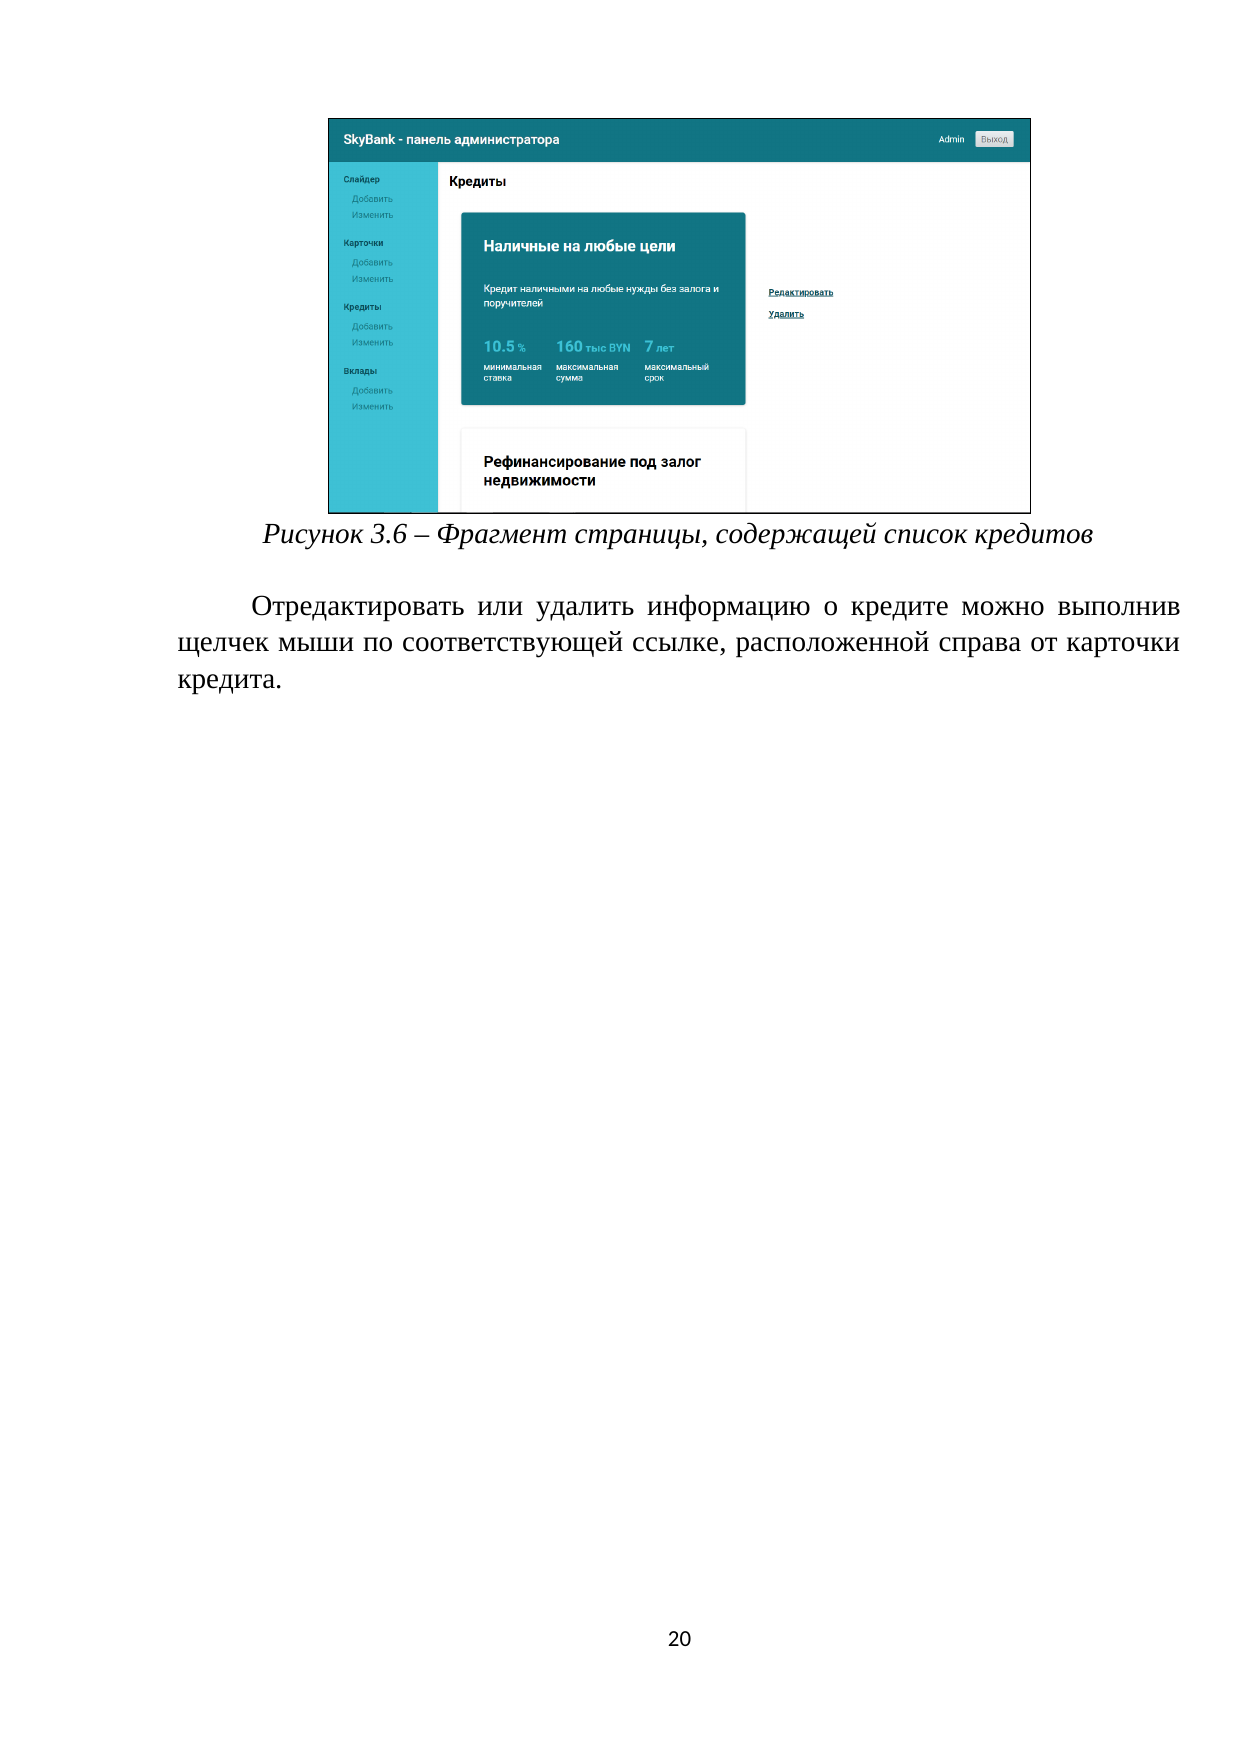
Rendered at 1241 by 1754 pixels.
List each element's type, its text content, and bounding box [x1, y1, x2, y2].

picture [329, 119, 1030, 513]
text Отредактировать или удалить информацию о кредите можно выполнив щелчек мыши по соответствующей ссылке, расположенной справа от карточки кредита. [177, 588, 1181, 694]
text Рисунок 3.6 – Фрагмент страницы, содержащей список кредитов [177, 516, 1181, 550]
